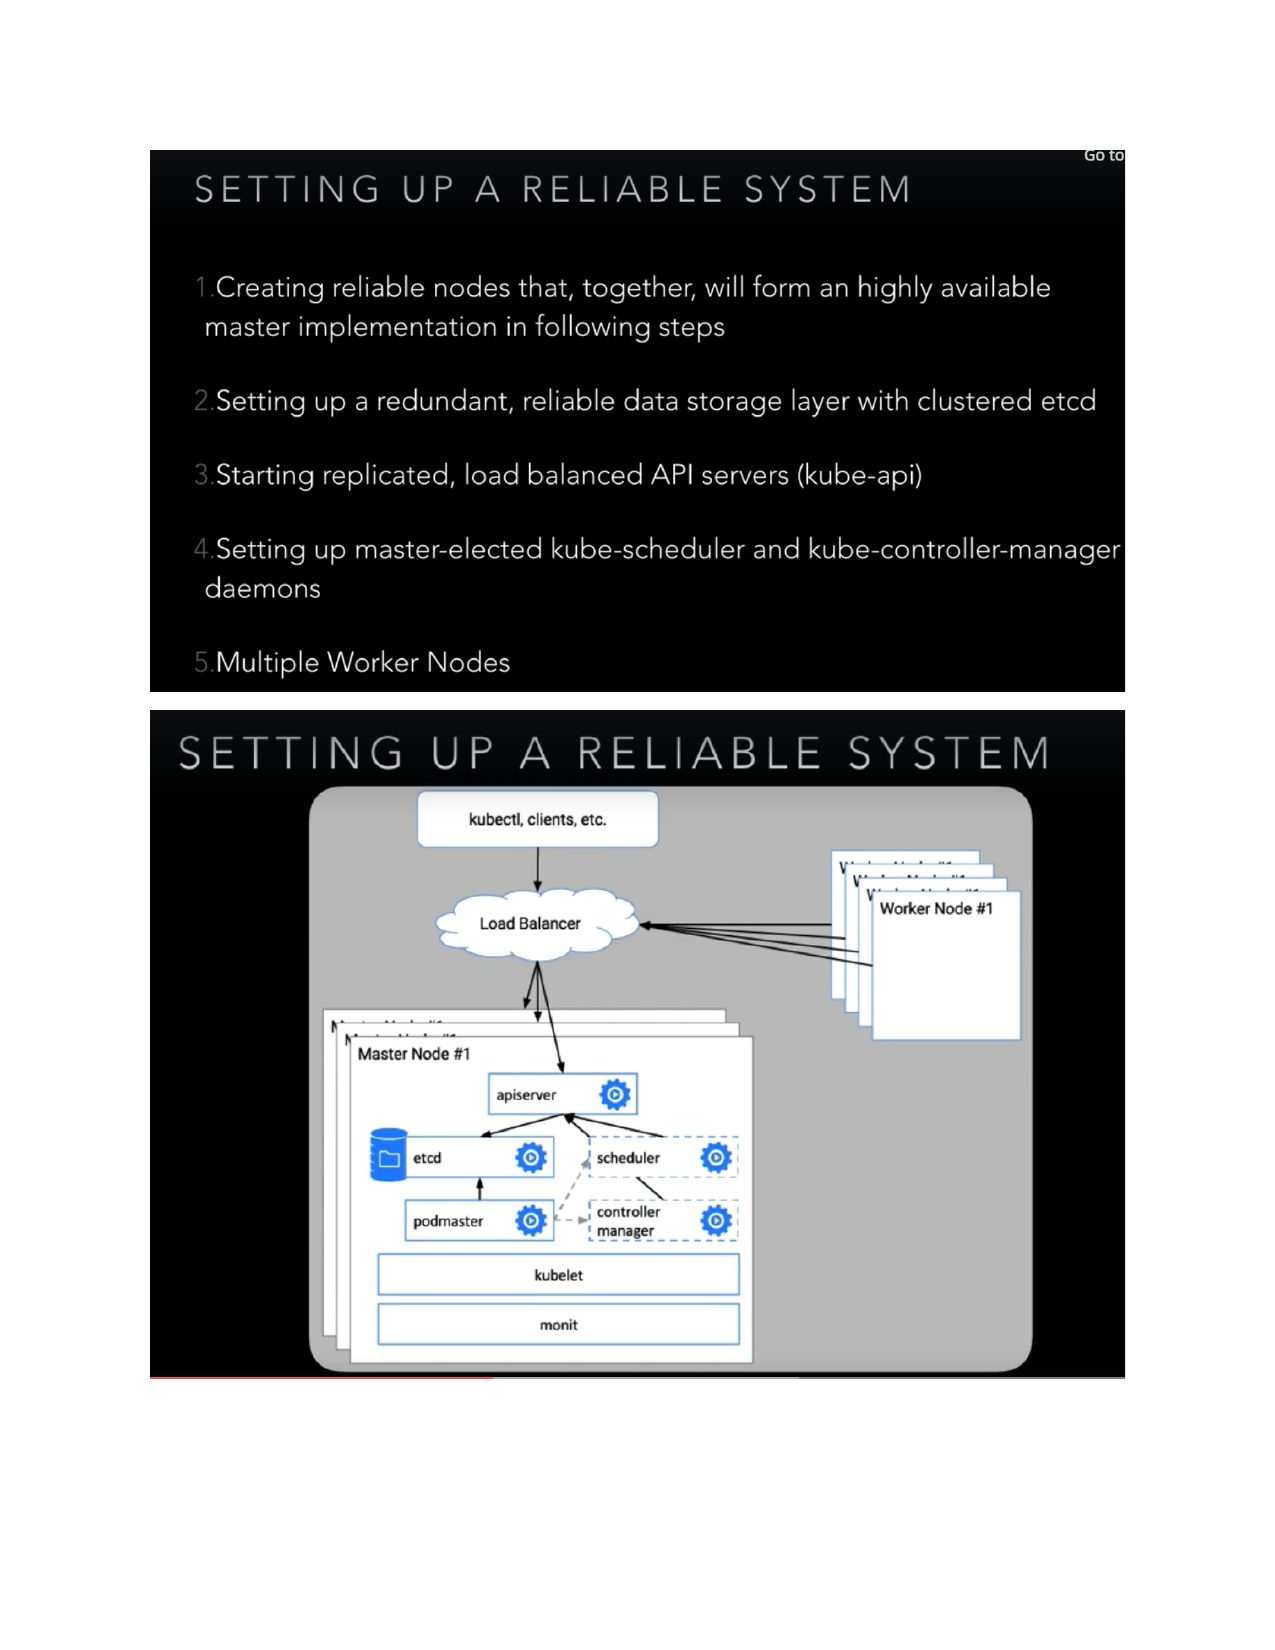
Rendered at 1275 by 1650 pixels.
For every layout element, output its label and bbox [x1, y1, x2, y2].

picture [150, 150, 1125, 692]
picture [150, 710, 1125, 1379]
